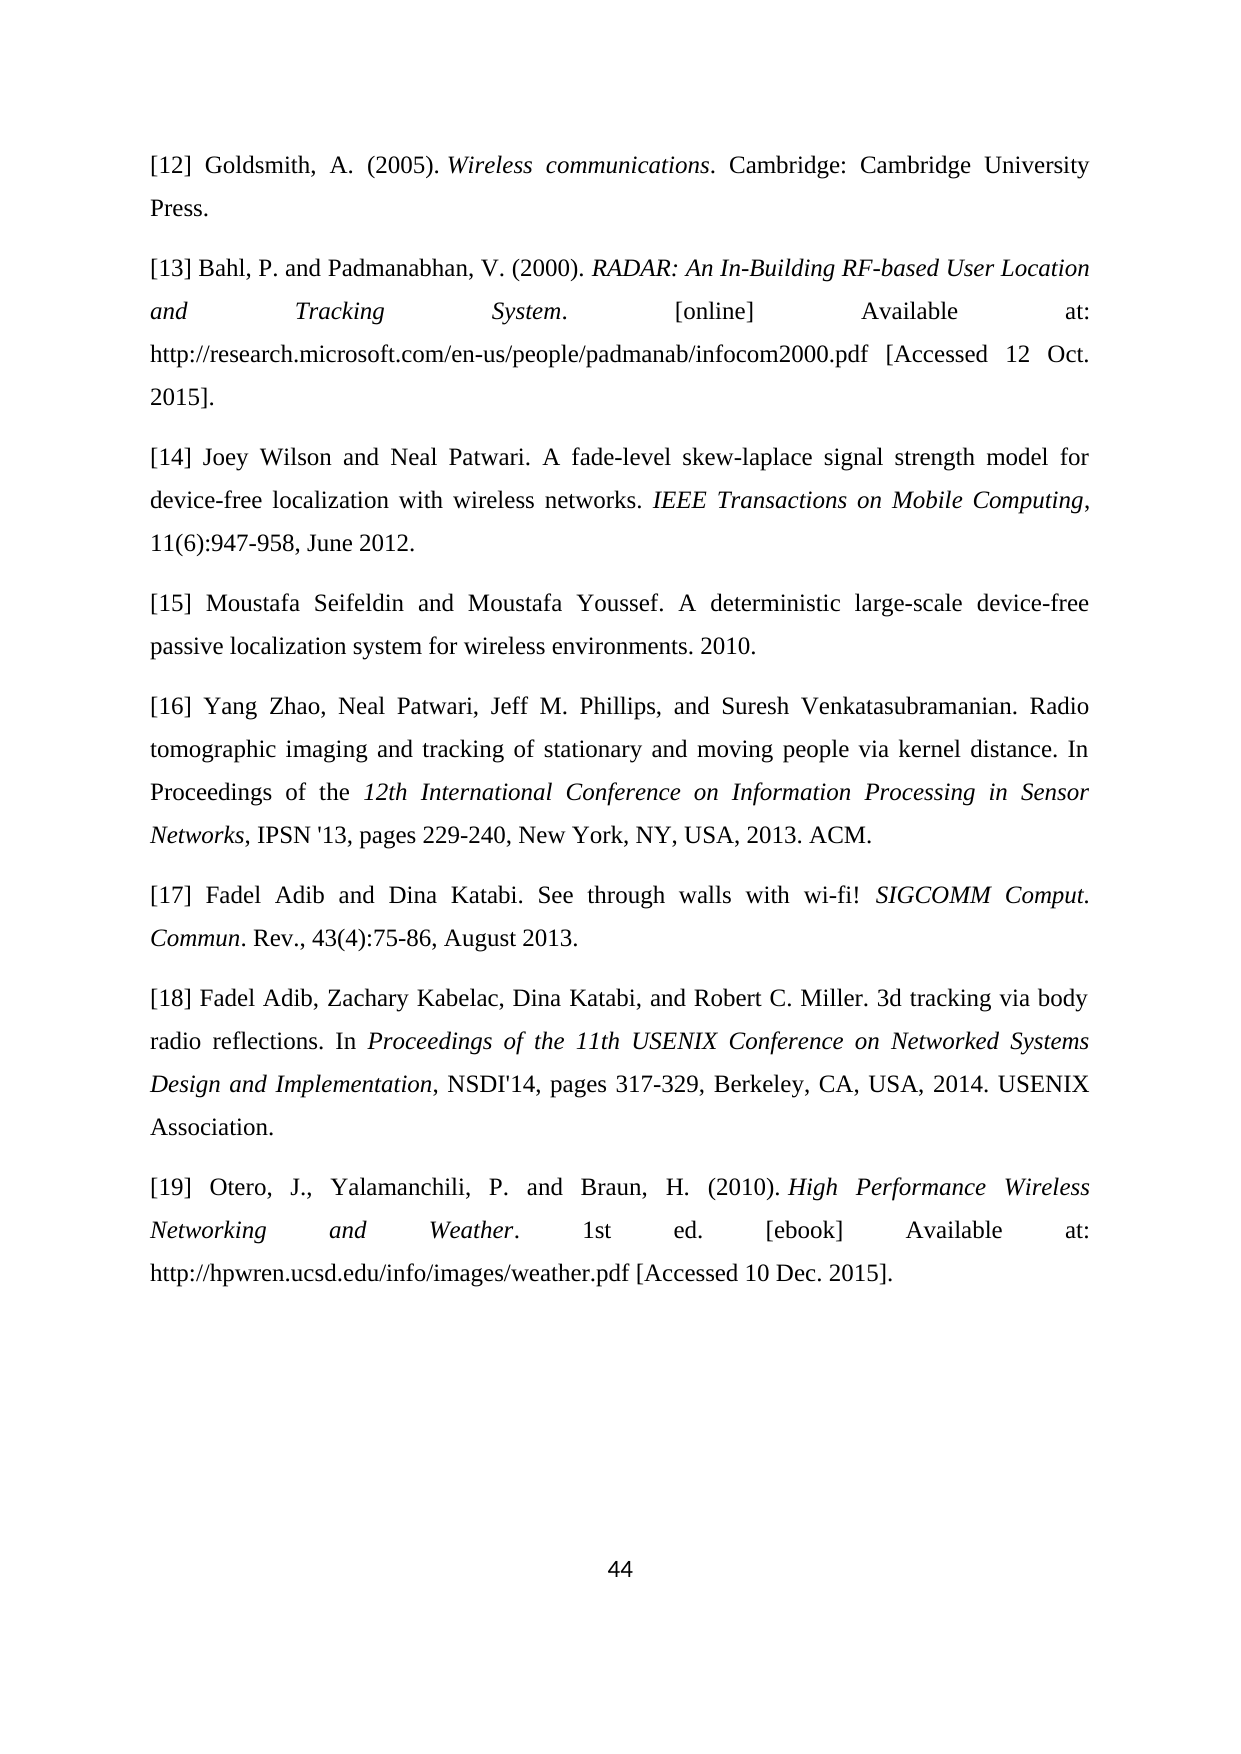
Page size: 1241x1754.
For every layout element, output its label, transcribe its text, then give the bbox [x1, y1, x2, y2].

text [13] Bahl, P. and Padmanabhan, V. (2000). RADAR: An In-Building RF-based User Location and Tracking System. [online] Available at: http://research.microsoft.com/en-us/people/padmanab/infocom2000.pdf [Accessed 12 Oct. 2015]. [150, 253, 1090, 411]
text [17] Fadel Adib and Dina Katabi. See through walls with wi-fi! SIGCOMM Comput. Commun. Rev., 43(4):75-86, August 2013. [150, 880, 1090, 952]
text [14] Joey Wilson and Neal Patwari. A fade-level skew-laplace signal strength model for device-free localization with wireless networks. IEEE Transactions on Mobile Computing, 11(6):947-958, June 2012. [150, 442, 1090, 557]
text [19] Otero, J., Yalamanchili, P. and Braun, H. (2010). High Performance Wireless Networking and Weather. 1st ed. [ebook] Available at: http://hpwren.ucsd.edu/info/images/weather.pdf [Accessed 10 Dec. 2015]. [150, 1172, 1090, 1287]
text [15] Moustafa Seifeldin and Moustafa Youssef. A deterministic large-scale device-free passive localization system for wireless environments. 2010. [150, 588, 1090, 660]
text [12] Goldsmith, A. (2005). Wireless communications. Cambridge: Cambridge University Press. [150, 150, 1090, 222]
text [18] Fadel Adib, Zachary Kabelac, Dina Katabi, and Robert C. Miller. 3d tracking via body radio reflections. In Proceedings of the 11th USENIX Conference on Networked Systems Design and Implementation, NSDI'14, pages 317-329, Berkeley, CA, USA, 2014. USENIX Association. [150, 983, 1090, 1141]
text [16] Yang Zhao, Neal Patwari, Jeff M. Phillips, and Suresh Venkatasubramanian. Radio tomographic imaging and tracking of stationary and moving people via kernel distance. In Proceedings of the 12th International Conference on Information Processing in Sensor Networks, IPSN '13, pages 229-240, New York, NY, USA, 2013. ACM. [150, 691, 1090, 849]
